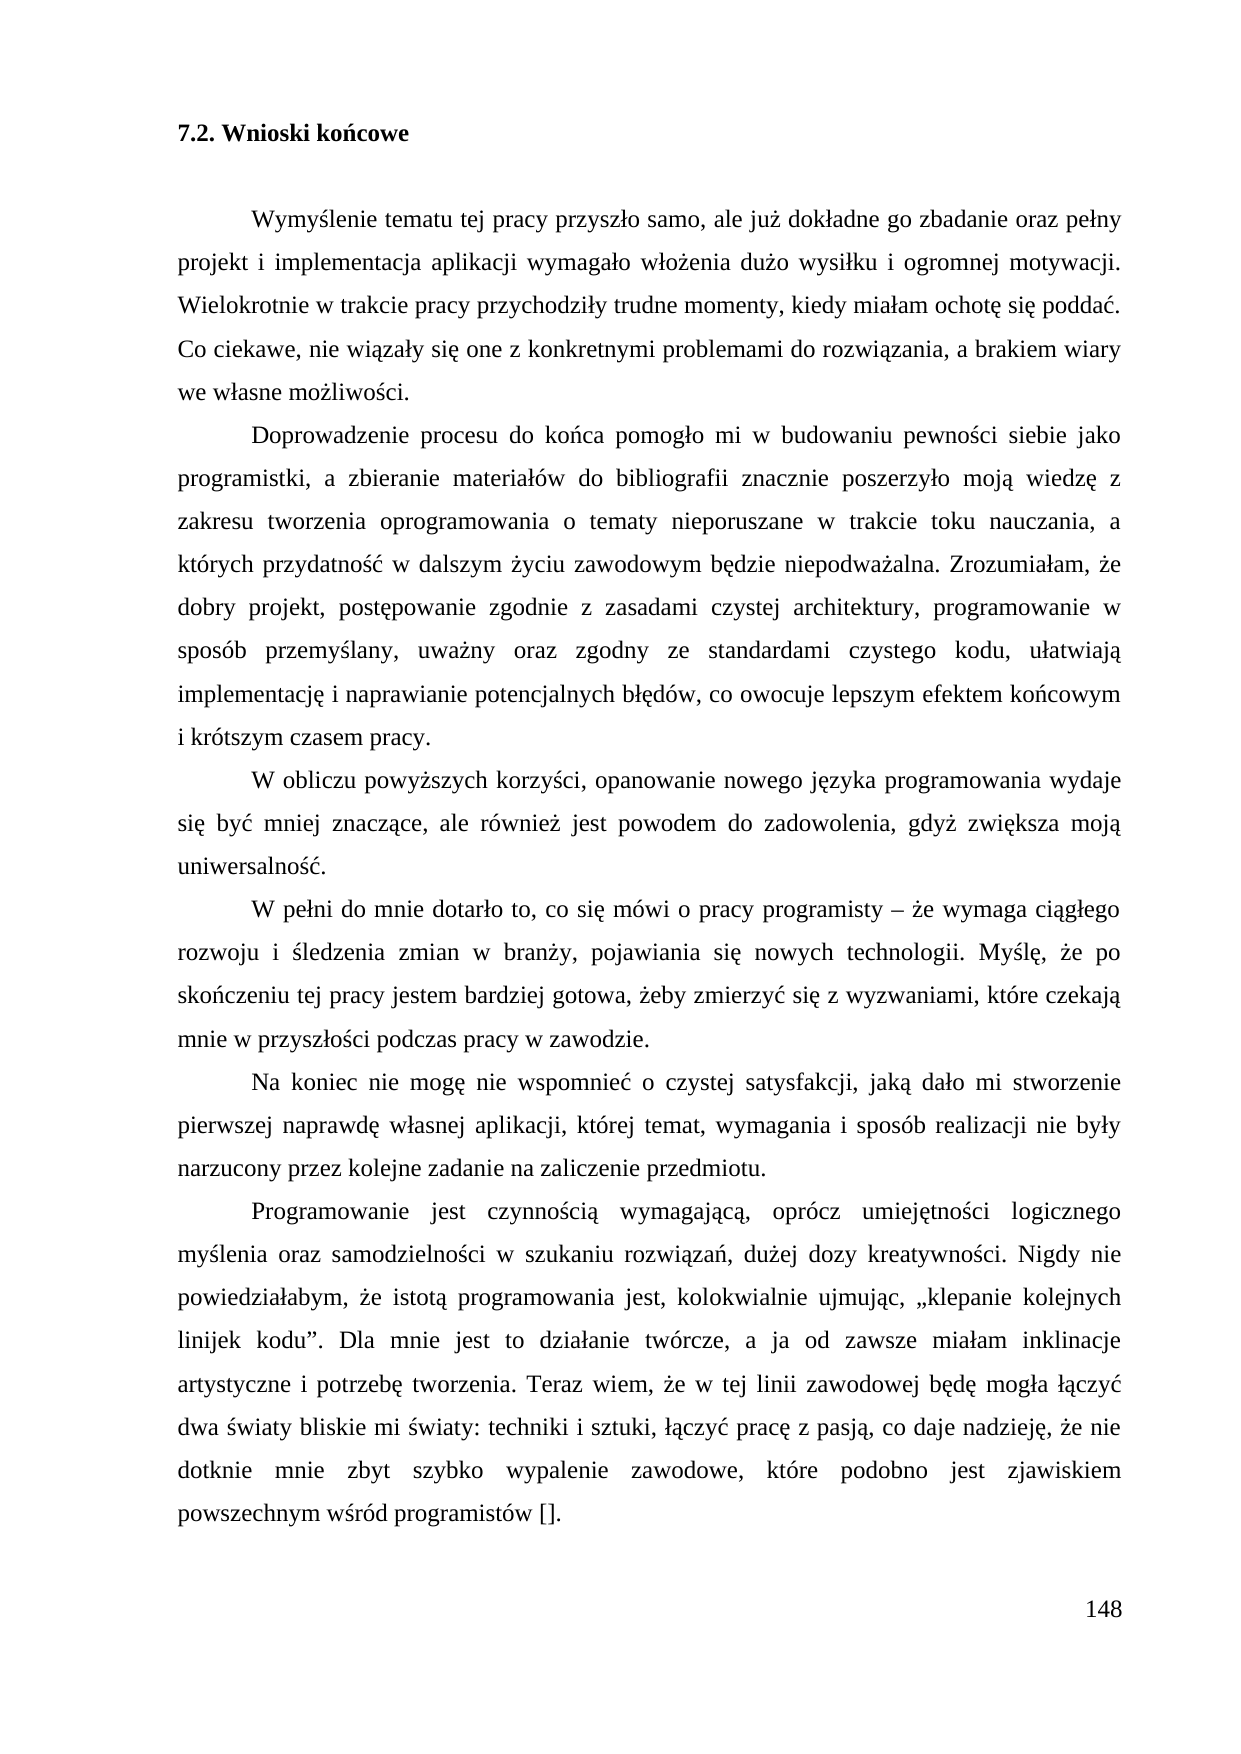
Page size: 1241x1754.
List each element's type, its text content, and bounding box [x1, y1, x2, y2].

text W obliczu powyższych korzyści, opanowanie nowego języka programowania wydaje się być mniej znaczące, ale również jest powodem do zadowolenia, gdyż zwiększa moją uniwersalność. [177, 765, 1122, 880]
text Na koniec nie mogę nie wspomnieć o czystej satysfakcji, jaką dało mi stworzenie pierwszej naprawdę własnej aplikacji, której temat, wymagania i sposób realizacji nie były narzucony przez kolejne zadanie na zaliczenie przedmiotu. [177, 1067, 1122, 1182]
text Programowanie jest czynnością wymagającą, oprócz umiejętności logicznego myślenia oraz samodzielności w szukaniu rozwiązań, dużej dozy kreatywności. Nigdy nie powiedziałabym, że istotą programowania jest, kolokwialnie ujmując, „klepanie kolejnych linijek kodu”. Dla mnie jest to działanie twórcze, a ja od zawsze miałam inklinacje artystyczne i potrzebę tworzenia. Teraz wiem, że w tej linii zawodowej będę mogła łączyć dwa światy bliskie mi światy: techniki i sztuki, łączyć pracę z pasją, co daje nadzieję, że nie dotknie mnie zbyt szybko wypalenie zawodowe, które podobno jest zjawiskiem powszechnym wśród programistów []. [177, 1196, 1122, 1527]
text W pełni do mnie dotarło to, co się mówi o pracy programisty – że wymaga ciągłego rozwoju i śledzenia zmian w branży, pojawiania się nowych technologii. Myślę, że po skończeniu tej pracy jestem bardziej gotowa, żeby zmierzyć się z wyzwaniami, które czekają mnie w przyszłości podczas pracy w zawodzie. [177, 894, 1122, 1052]
subtitle 7.2. Wnioski końcowe [177, 118, 1122, 147]
text Doprowadzenie procesu do końca pomogło mi w budowaniu pewności siebie jako programistki, a zbieranie materiałów do bibliografii znacznie poszerzyło moją wiedzę z zakresu tworzenia oprogramowania o tematy nieporuszane w trakcie toku nauczania, a których przydatność w dalszym życiu zawodowym będzie niepodważalna. Zrozumiałam, że dobry projekt, postępowanie zgodnie z zasadami czystej architektury, programowanie w sposób przemyślany, uważny oraz zgodny ze standardami czystego kodu, ułatwiają implementację i naprawianie potencjalnych błędów, co owocuje lepszym efektem końcowym i krótszym czasem pracy. [177, 420, 1122, 751]
text Wymyślenie tematu tej pracy przyszło samo, ale już dokładne go zbadanie oraz pełny projekt i implementacja aplikacji wymagało włożenia dużo wysiłku i ogromnej motywacji. Wielokrotnie w trakcie pracy przychodziły trudne momenty, kiedy miałam ochotę się poddać. Co ciekawe, nie wiązały się one z konkretnymi problemami do rozwiązania, a brakiem wiary we własne możliwości. [177, 204, 1122, 406]
